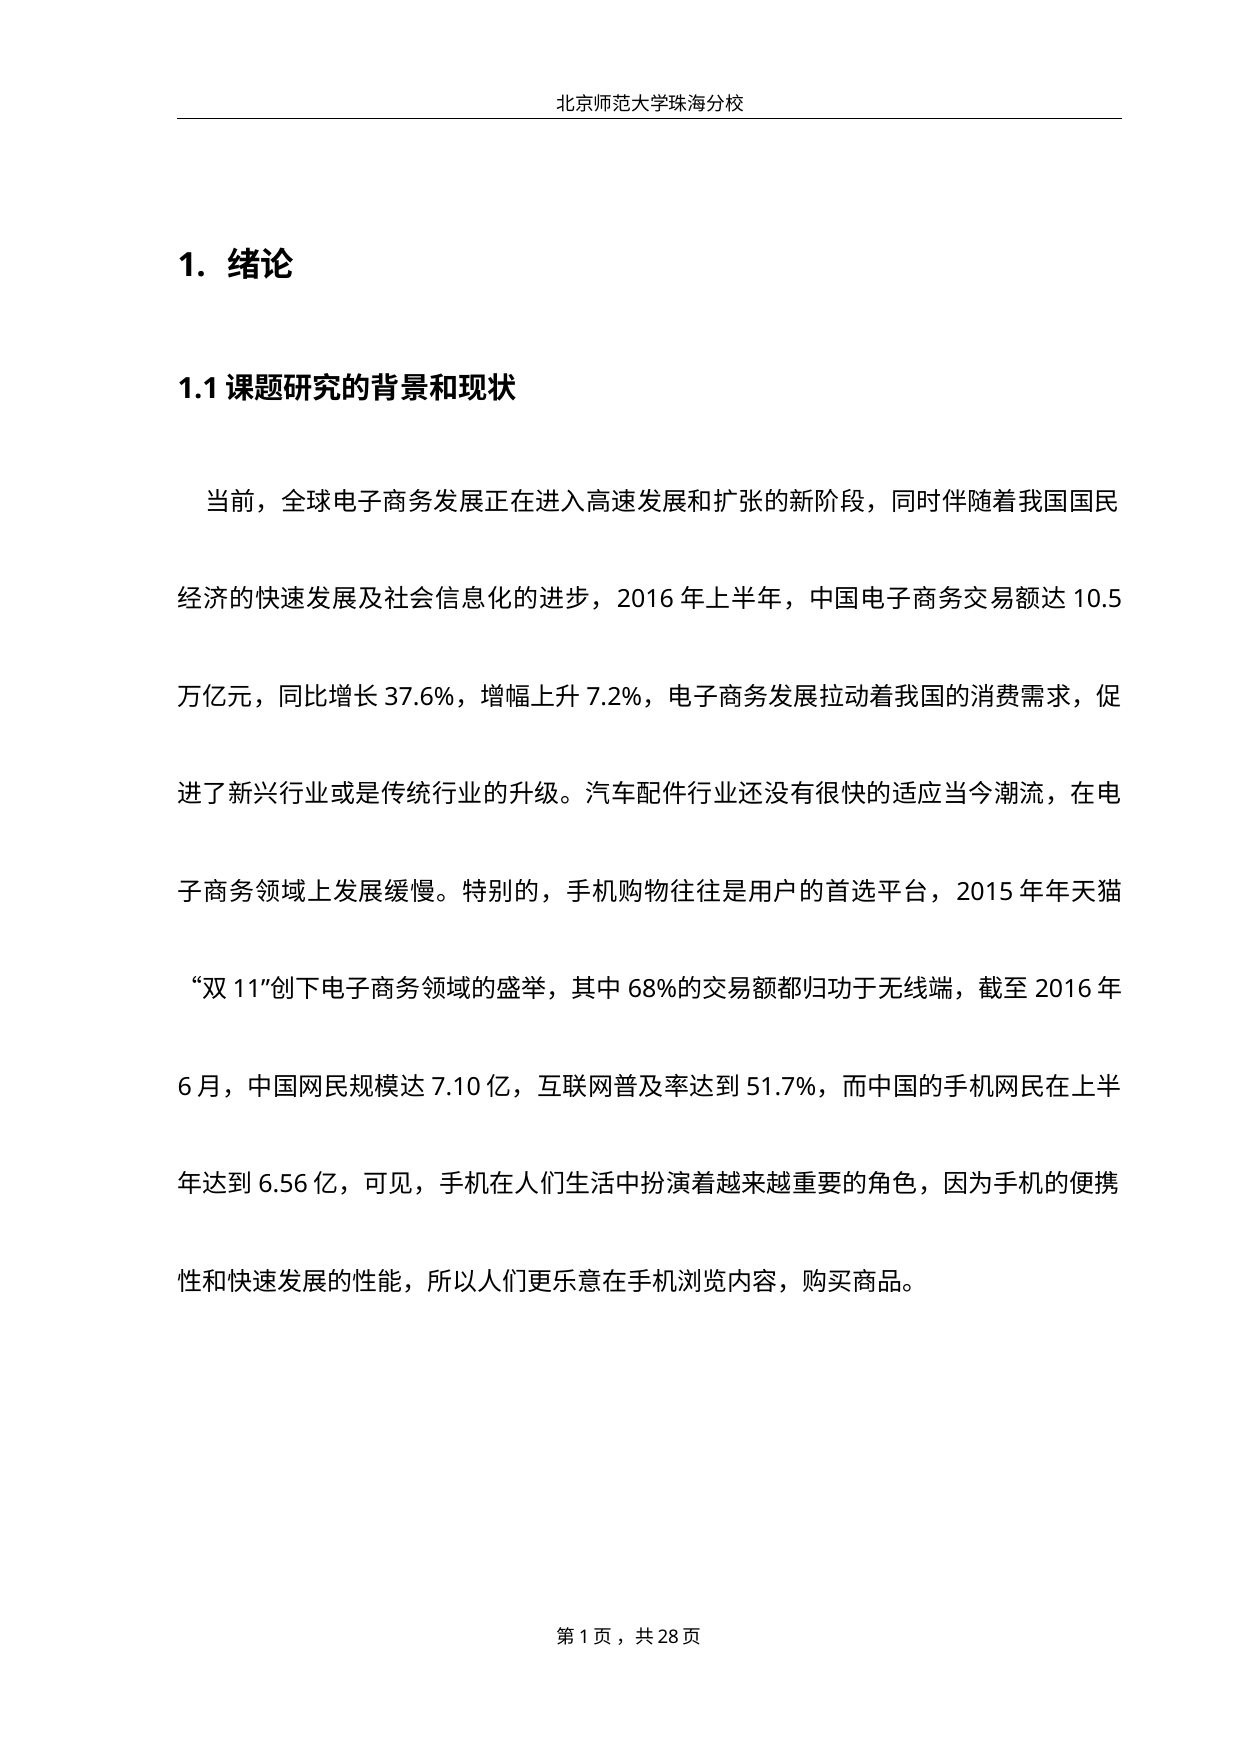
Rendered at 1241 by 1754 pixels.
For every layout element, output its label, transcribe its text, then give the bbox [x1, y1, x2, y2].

subtitle 1.1课题研究的背景和现状 [177, 353, 1122, 418]
text 当前，全球电子商务发展正在进入高速发展和扩张的新阶段，同时伴随着我国国民经济的快速发展及社会信息化的进步，2016年上半年，中国电子商务交易额达10.5万亿元，同比增长37.6%，增幅上升7.2%，电子商务发展拉动着我国的消费需求，促进了新兴行业或是传统行业的升级。汽车配件行业还没有很快的适应当今潮流，在电子商务领域上发展缓慢。特别的，手机购物往往是用户的首选平台，2015年年天猫“双11”创下电子商务领域的盛举，其中68%的交易额都归功于无线端，截至2016年6月，中国网民规模达7.10亿，互联网普及率达到51.7%，而中国的手机网民在上半年达到6.56亿，可见，手机在人们生活中扮演着越来越重要的角色，因为手机的便携性和快速发展的性能，所以人们更乐意在手机浏览内容，购买商品。 [177, 467, 1122, 1312]
subtitle 绪论 [177, 230, 1122, 295]
